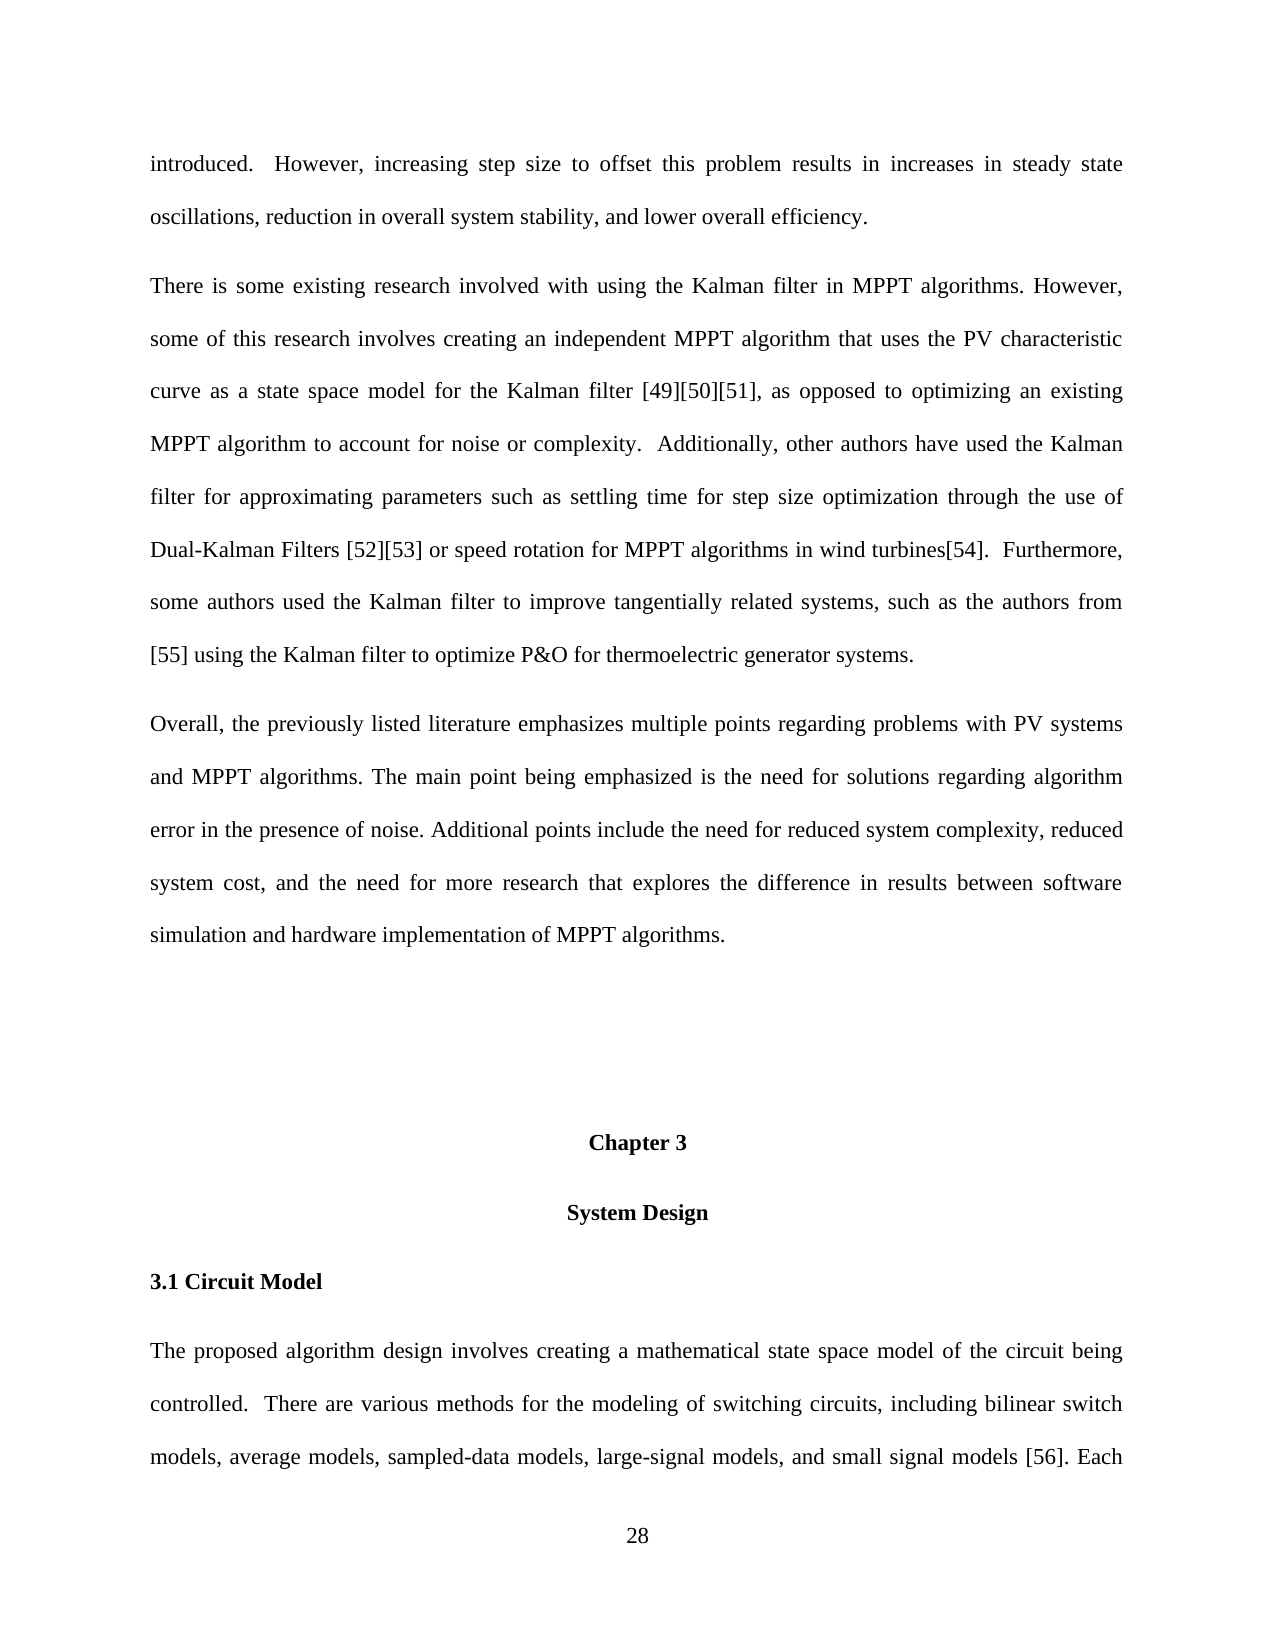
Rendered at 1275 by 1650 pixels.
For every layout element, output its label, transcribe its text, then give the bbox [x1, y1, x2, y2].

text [150, 150, 1125, 229]
text Chapter 3 [150, 1129, 1125, 1156]
text There is some existing research involved with using the Kalman filter in MPPT algorithms. However, some of this research involves creating an independent MPPT algorithm that uses the PV characteristic curve as a state space model for the Kalman filter [49][50][51], as opposed to optimizing an existing MPPT algorithm to account for noise or complexity. Additionally, other authors have used the Kalman filter for approximating parameters such as settling time for step size optimization through the use of Dual-Kalman Filters [52][53] or speed rotation for MPPT algorithms in wind turbines[54]. Furthermore, some authors used the Kalman filter to improve tangentially related systems, such as the authors from [55] using the Kalman filter to optimize P&O for thermoelectric generator systems. [150, 272, 1125, 667]
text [150, 1337, 1125, 1469]
text 3.1 Circuit Model [150, 1268, 1125, 1294]
text Overall, the previously listed literature emphasizes multiple points regarding problems with PV systems and MPPT algorithms. The main point being emphasized is the need for solutions regarding algorithm error in the presence of noise. Additional points include the need for reduced system complexity, reduced system cost, and the need for more research that explores the difference in results between software simulation and hardware implementation of MPPT algorithms. [150, 710, 1125, 948]
text System Design [150, 1199, 1125, 1225]
